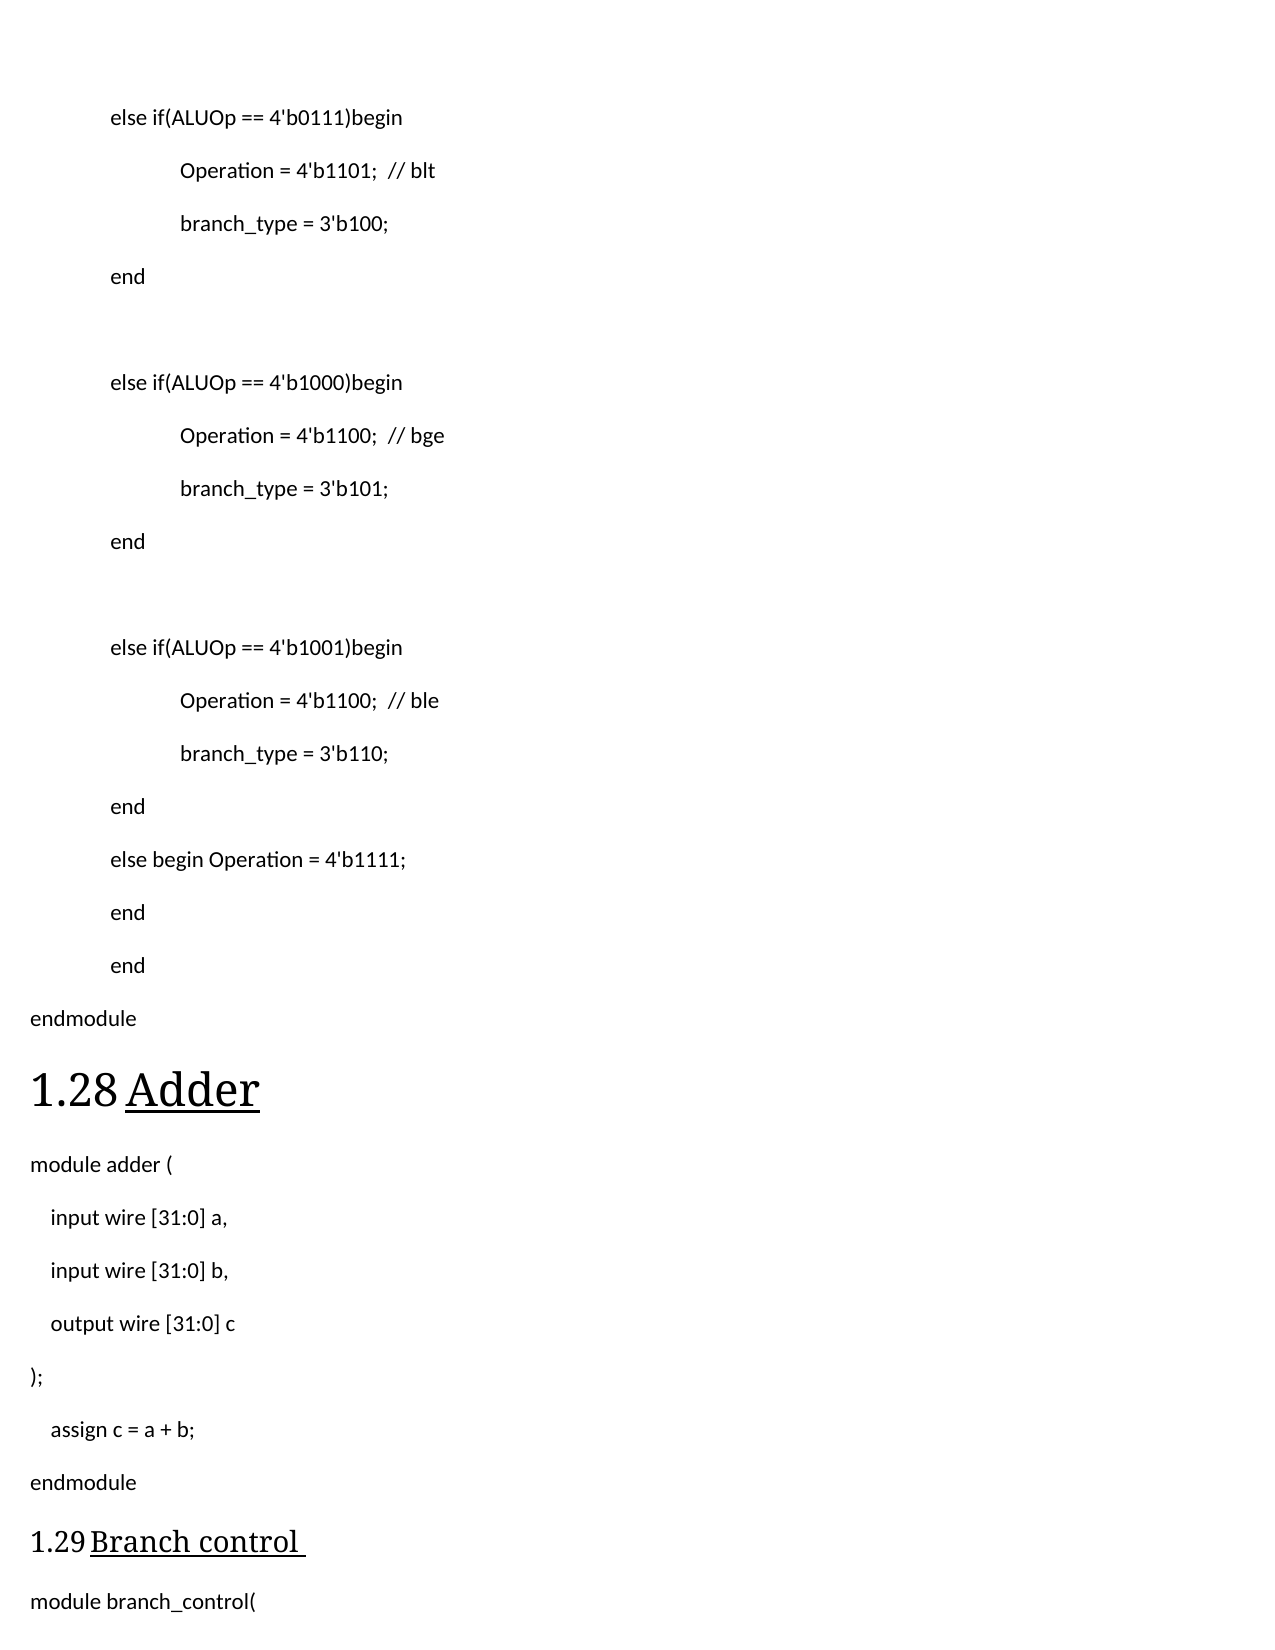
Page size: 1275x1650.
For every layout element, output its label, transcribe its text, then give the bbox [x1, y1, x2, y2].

text end [30, 527, 1245, 555]
text branch_type = 3'b110; [30, 739, 1245, 767]
text else if(ALUOp == 4'b1001)begin [30, 633, 1245, 661]
subtitle Branch control [30, 1521, 1245, 1561]
text else begin Operation = 4'b1111; [30, 845, 1245, 873]
text Operation = 4'b1101; // blt [30, 156, 1245, 184]
text endmodule [30, 1468, 1245, 1496]
text module adder ( [30, 1150, 1245, 1178]
text branch_type = 3'b101; [30, 474, 1245, 502]
text branch_type = 3'b100; [30, 209, 1245, 237]
text Operation = 4'b1100; // ble [30, 686, 1245, 714]
subtitle Adder [30, 1057, 1245, 1120]
text end [30, 792, 1245, 820]
text input wire [31:0] a, [30, 1203, 1245, 1231]
text else if(ALUOp == 4'b0111)begin [30, 103, 1245, 131]
text assign c = a + b; [30, 1415, 1245, 1443]
text input wire [31:0] b, [30, 1256, 1245, 1284]
text Operation = 4'b1100; // bge [30, 421, 1245, 449]
text end [30, 262, 1245, 290]
text end [30, 951, 1245, 979]
text end [30, 898, 1245, 926]
text ); [30, 1362, 1245, 1390]
text endmodule [30, 1004, 1245, 1032]
text else if(ALUOp == 4'b1000)begin [30, 368, 1245, 396]
text output wire [31:0] c [30, 1309, 1245, 1337]
text module branch_control( [30, 1587, 1245, 1616]
